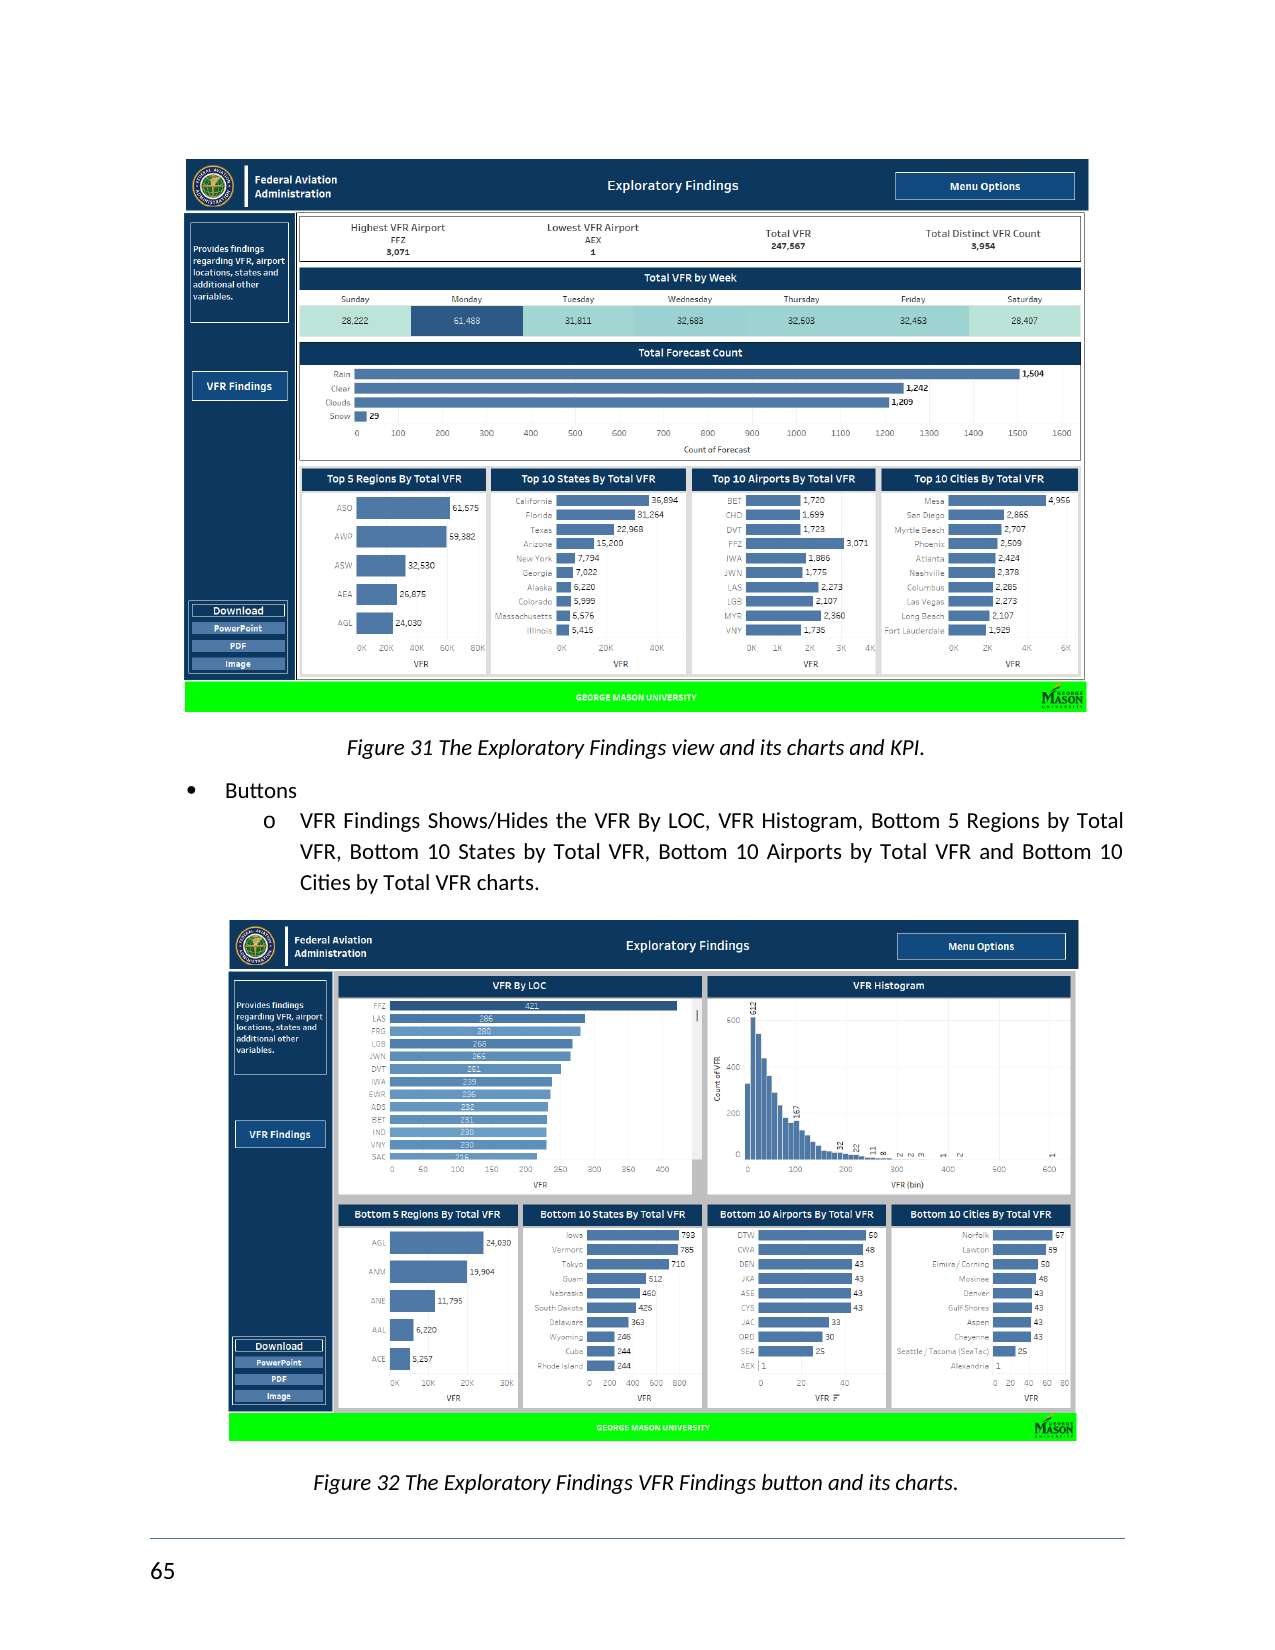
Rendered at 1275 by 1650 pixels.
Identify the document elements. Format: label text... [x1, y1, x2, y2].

picture [180, 150, 1096, 719]
list VFR Findings Shows/Hides the VFR By LOC, VFR Histogram, Bottom 5 Regions by Total VFR, Bottom 10 States by Total VFR, Bottom 10 Airports by Total VFR and Bottom 10 Cities by Total VFR charts. [262, 806, 1125, 896]
text Figure 31 The Exploratory Findings view and its charts and KPI. [150, 733, 1125, 761]
picture [225, 914, 1080, 1449]
list Buttons [187, 776, 1125, 804]
text Figure 32 The Exploratory Findings VFR Findings button and its charts. [150, 1468, 1125, 1496]
